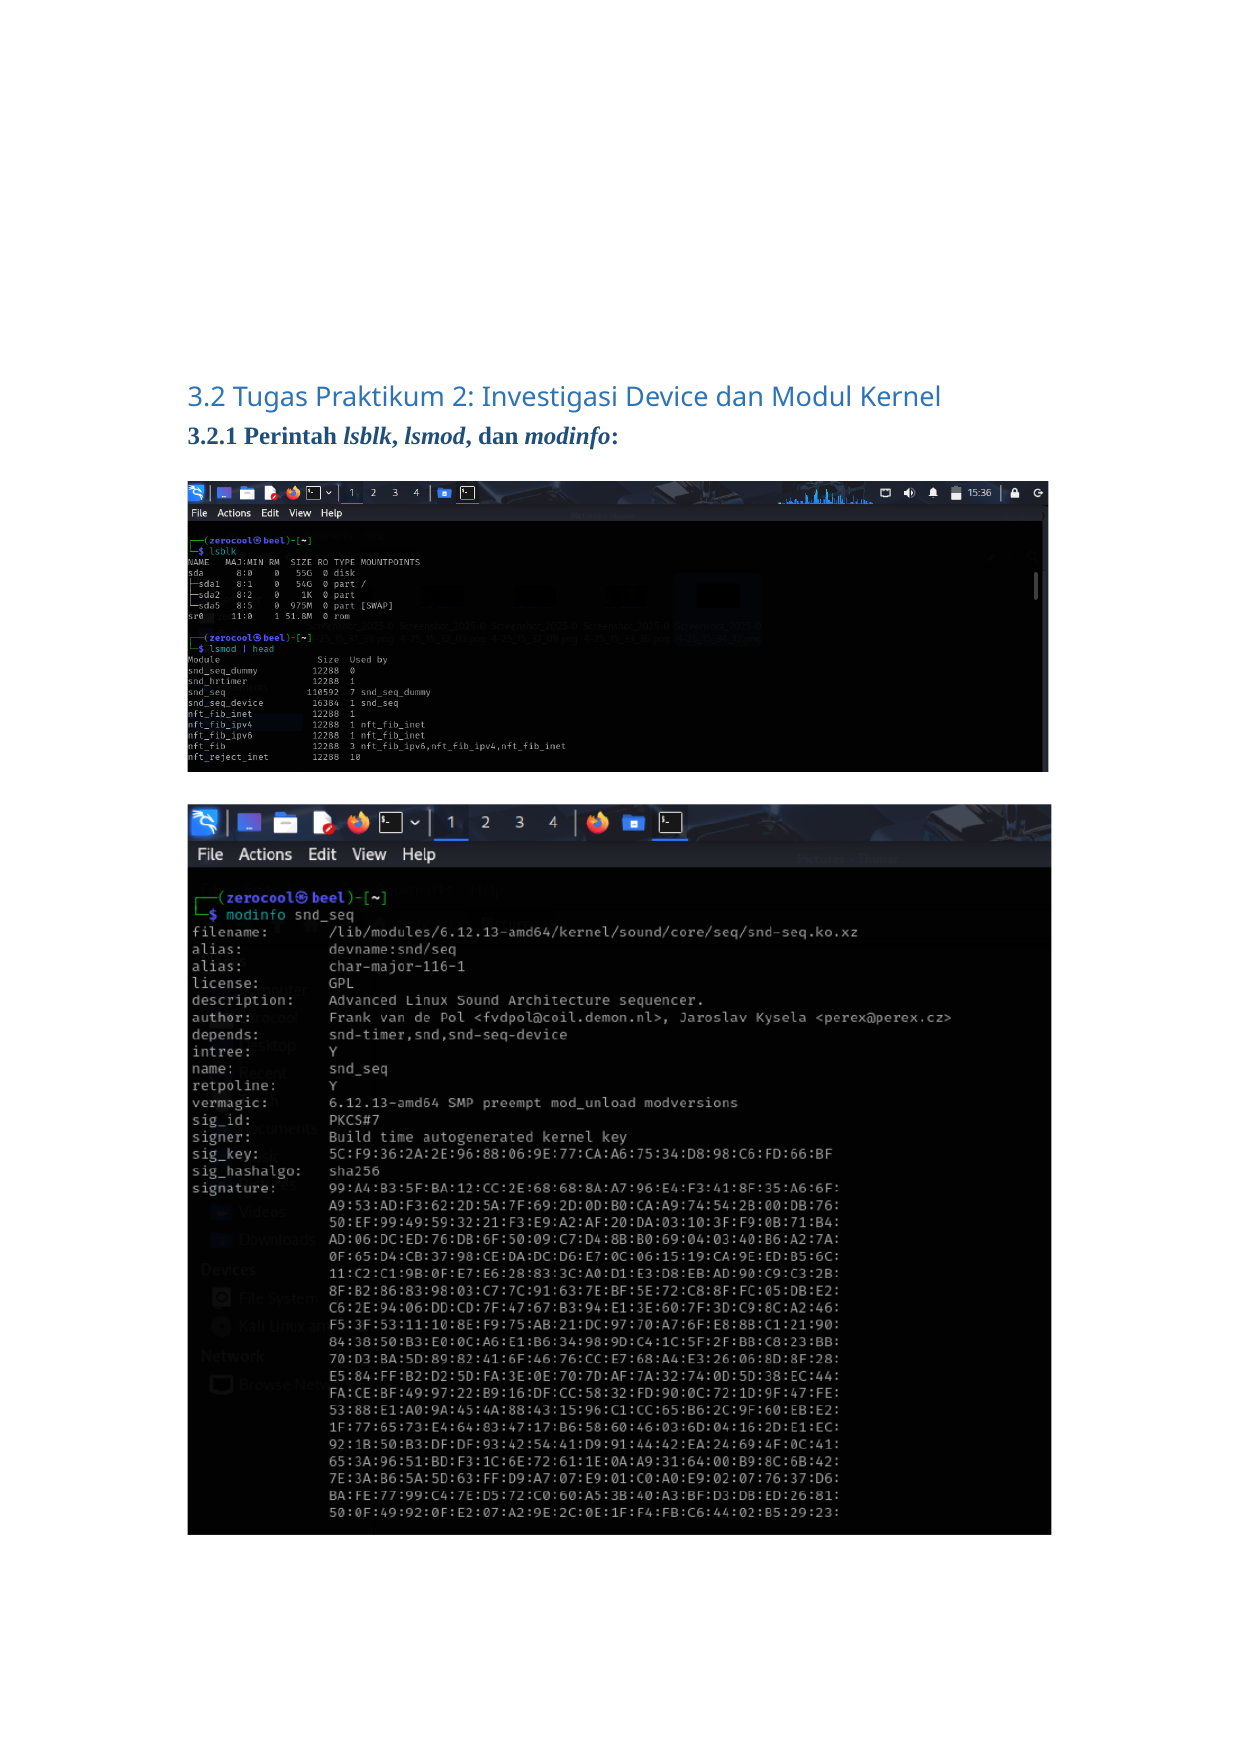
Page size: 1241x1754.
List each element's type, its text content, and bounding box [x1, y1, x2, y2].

subtitle 3.2 Tugas Praktikum 2: Investigasi Device dan Modul Kernel [187, 377, 1053, 414]
picture [187, 803, 1052, 1535]
picture [187, 481, 1049, 772]
subtitle 3.2.1 Perintah lsblk, lsmod, dan modinfo: [187, 421, 1053, 450]
